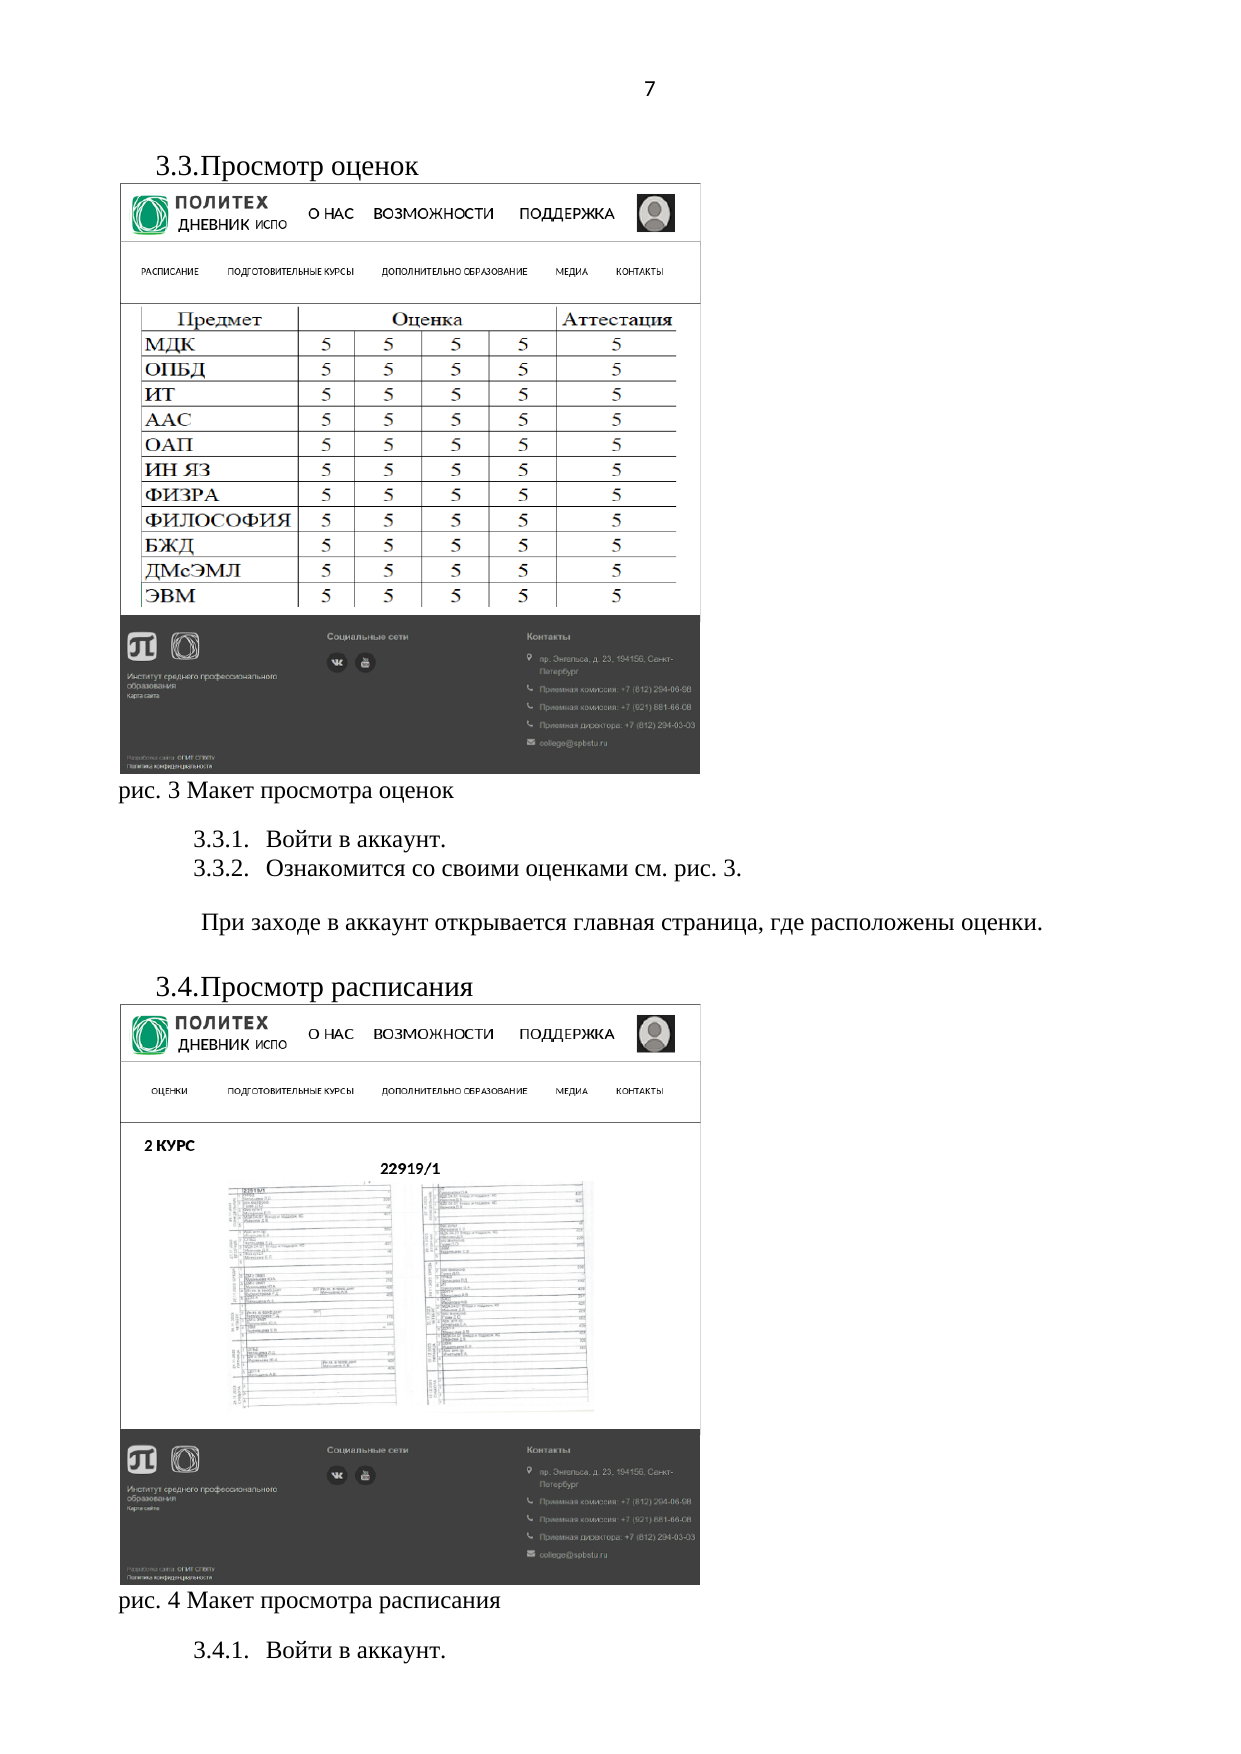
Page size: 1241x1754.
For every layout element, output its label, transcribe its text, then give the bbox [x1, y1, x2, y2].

text рис. 4 Макет просмотра расписания [118, 1585, 1181, 1614]
list Войти в аккаунт. [193, 1635, 1181, 1663]
list Ознакомится со своими оценками см. рис. 3. [193, 853, 1181, 882]
subtitle Просмотр оценок [155, 148, 1181, 181]
text рис. 3 Макет просмотра оценок [118, 775, 1181, 804]
text При заходе в аккаунт открывается главная страница, где расположены оценки. [118, 907, 1181, 936]
list Войти в аккаунт. [193, 824, 1181, 853]
subtitle Просмотр расписания [155, 969, 1181, 1003]
